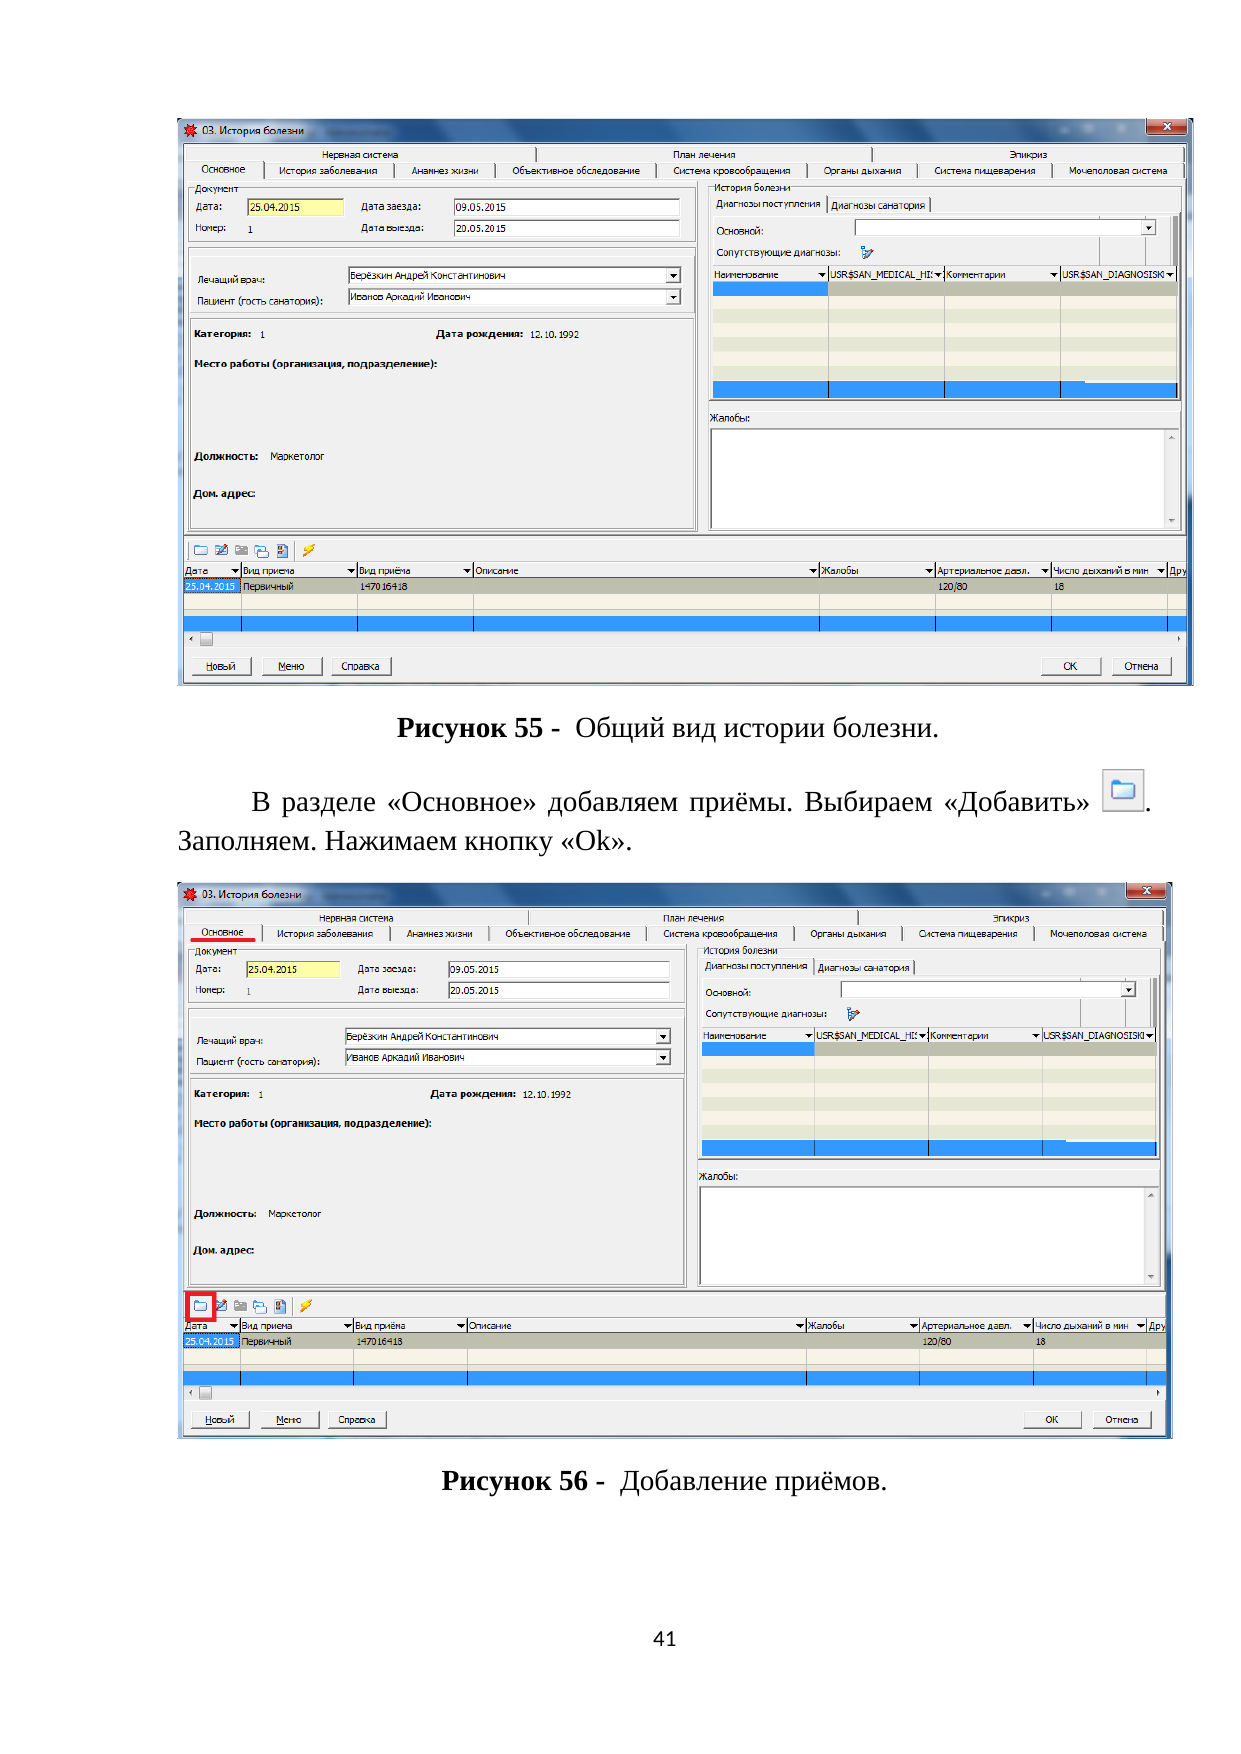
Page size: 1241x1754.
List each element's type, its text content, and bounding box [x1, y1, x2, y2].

text В разделе «Основное» добавляем приёмы. Выбираем «Добавить» . Заполняем. Нажимаем кнопку «Ok». [177, 770, 1152, 857]
picture [177, 882, 1173, 1439]
picture [177, 118, 1194, 686]
text Рисунок 55 - Общий вид истории болезни. [177, 710, 1152, 744]
picture [1102, 769, 1145, 812]
text Рисунок 56 - Добавление приёмов. [177, 1463, 1152, 1497]
